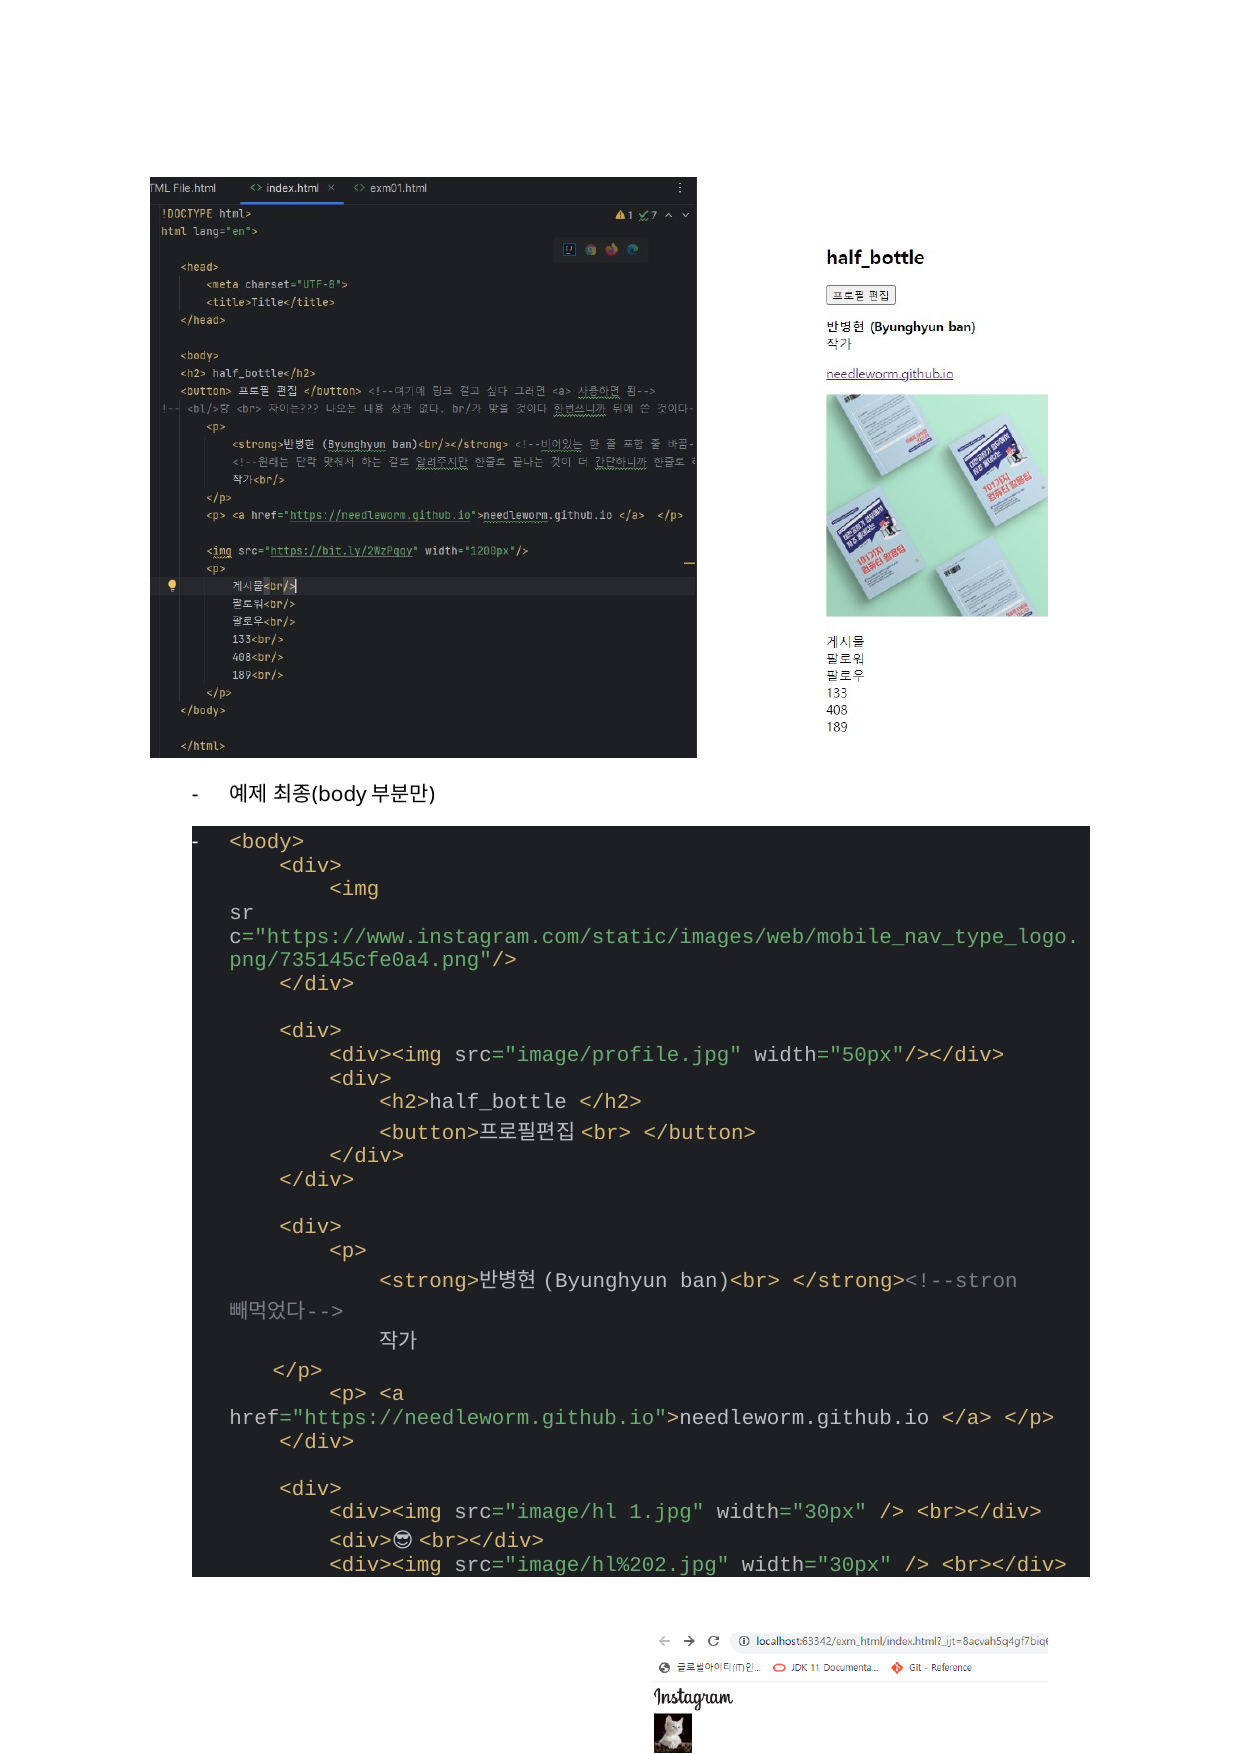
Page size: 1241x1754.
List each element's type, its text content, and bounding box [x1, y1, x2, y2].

picture [652, 1633, 1049, 1754]
list 예제 최종(body부분만) [192, 777, 1090, 807]
picture [826, 244, 1049, 736]
picture [150, 177, 697, 758]
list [192, 826, 1090, 1577]
